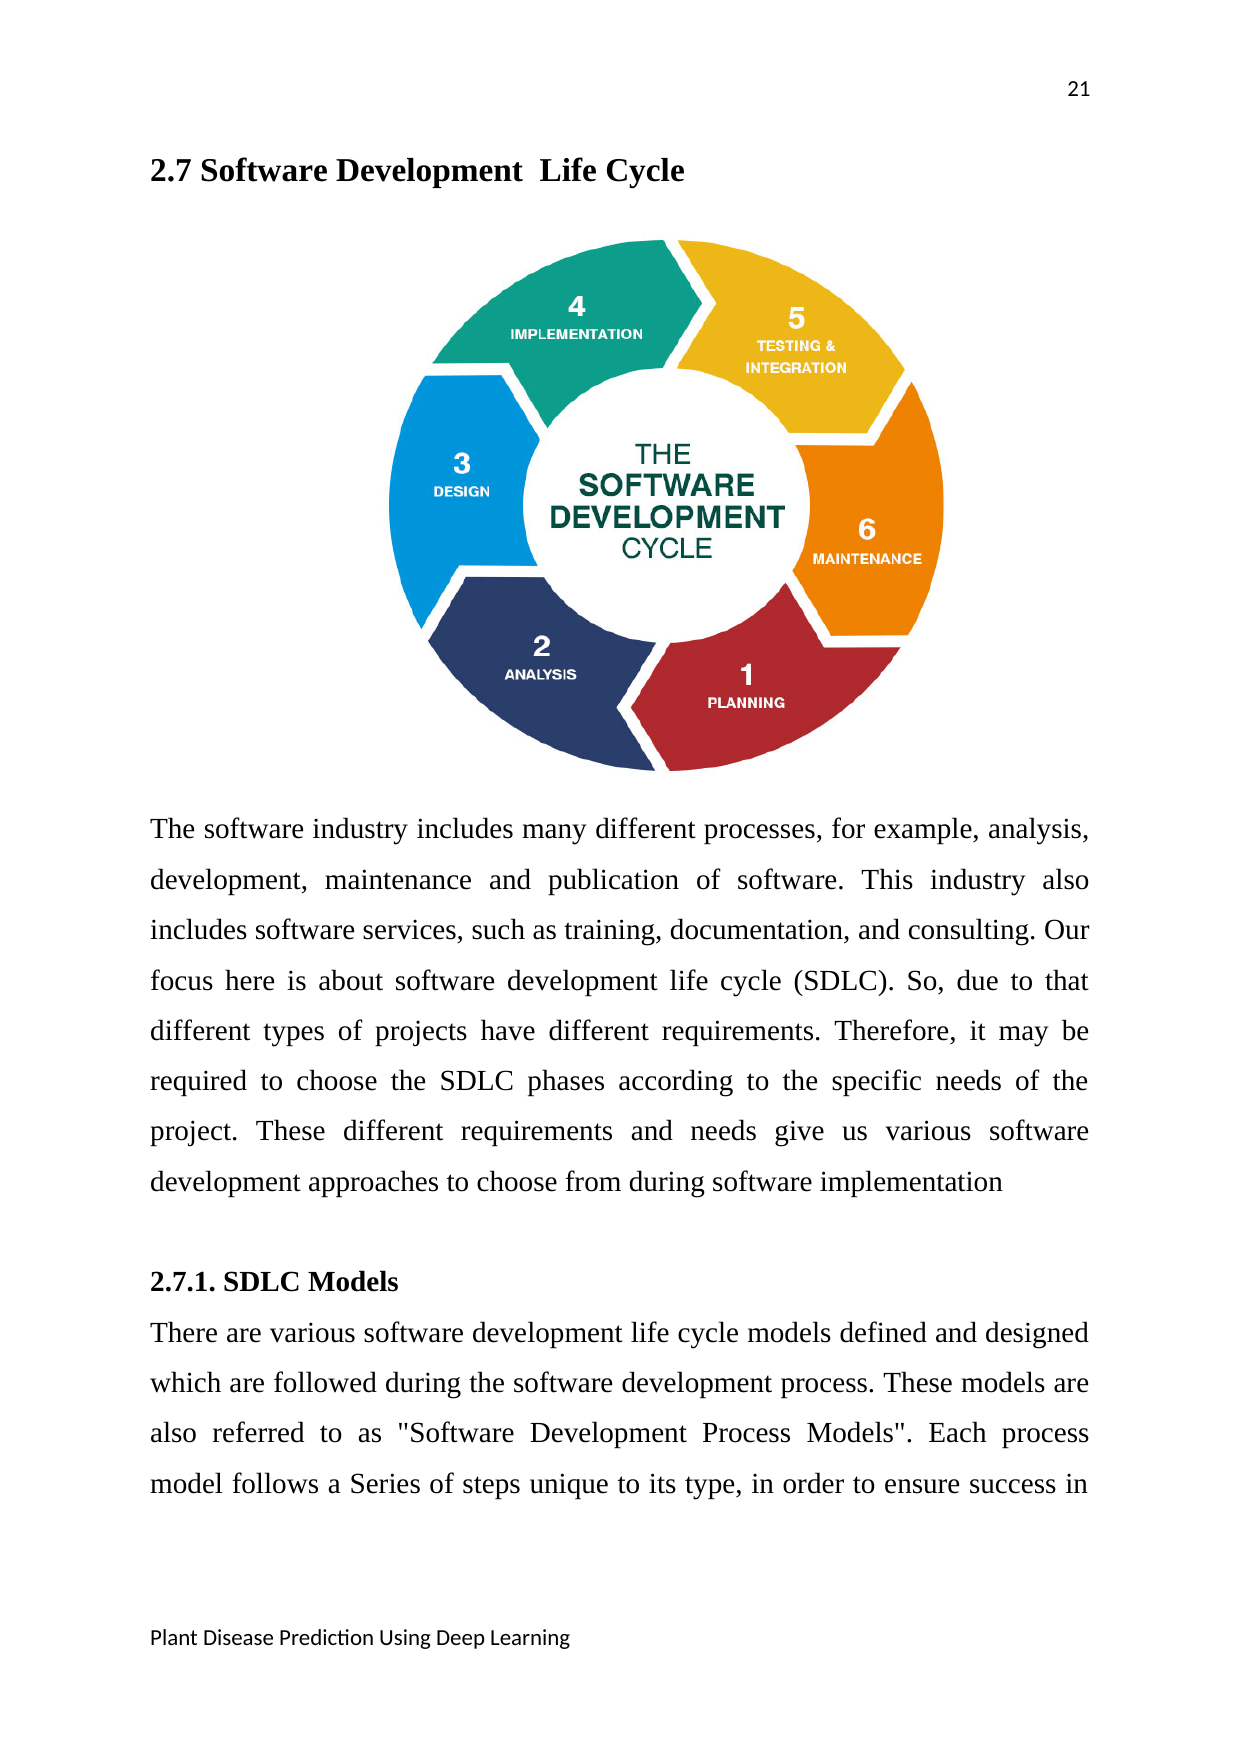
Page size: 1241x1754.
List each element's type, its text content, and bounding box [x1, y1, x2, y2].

text 2.7 Software Development Life Cycle [150, 150, 1090, 188]
picture [375, 226, 955, 783]
text 2.7.1. SDLC Models [150, 1264, 1090, 1298]
text The software industry includes many different processes, for example, analysis, development, maintenance and publication of software. This industry also includes software services, such as training, documentation, and consulting. Our focus here is about software development life cycle (SDLC). So, due to that different types of projects have different requirements. Therefore, it may be required to choose the SDLC phases according to the specific needs of the project. These different requirements and needs give us various software development approaches to choose from during software implementation [150, 812, 1090, 1197]
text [150, 1315, 1090, 1499]
